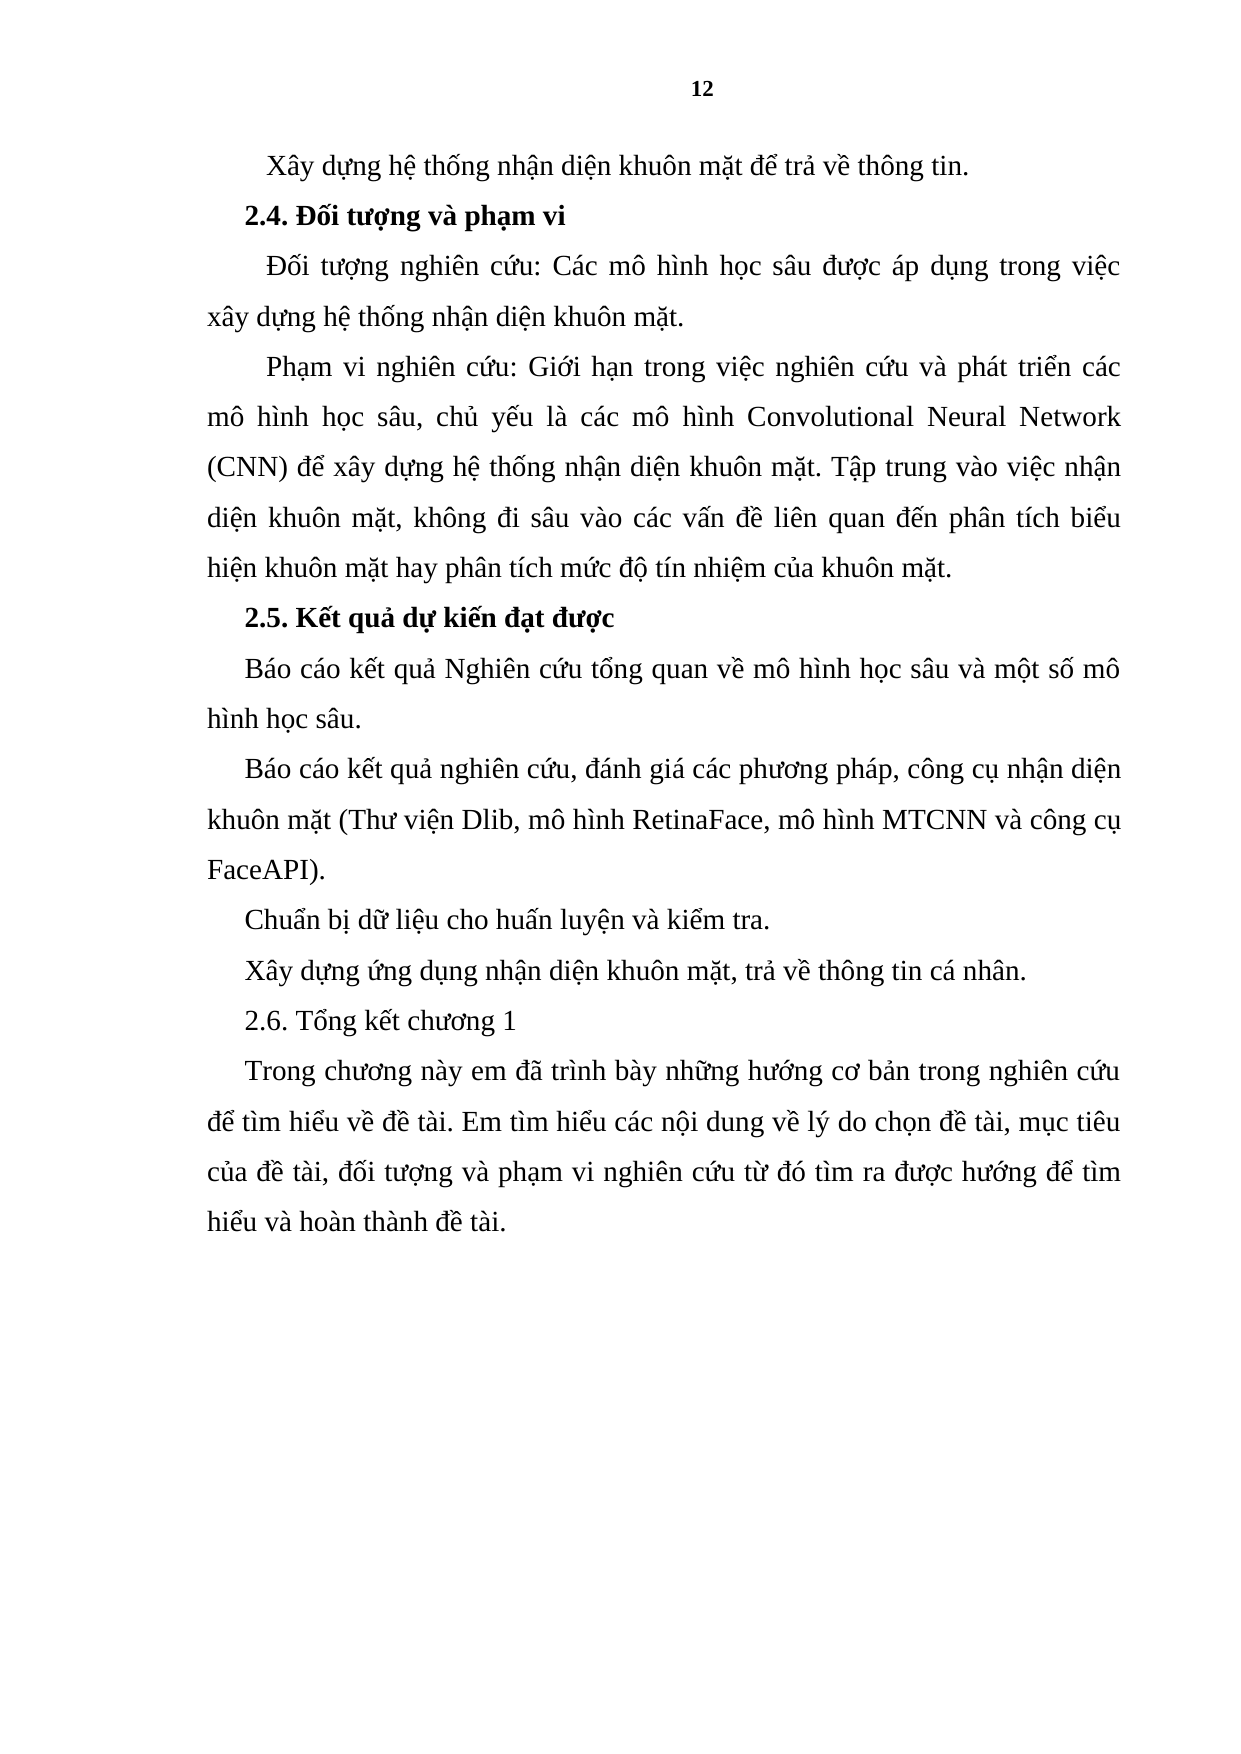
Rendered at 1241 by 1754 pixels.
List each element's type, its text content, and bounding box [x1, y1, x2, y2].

subtitle Kết quả dự kiến đạt được [244, 601, 1122, 634]
text Trong chương này em đã trình bày những hướng cơ bản trong nghiên cứu để tìm hiểu về đề tài. Em tìm hiểu các nội dung về lý do chọn đề tài, mục tiêu của đề tài, đối tượng và phạm vi nghiên cứu từ đó tìm ra được hướng để tìm hiểu và hoàn thành đề tài. [207, 1053, 1122, 1238]
text Đối tượng nghiên cứu: Các mô hình học sâu được áp dụng trong việc xây dựng hệ thống nhận diện khuôn mặt. [207, 248, 1122, 332]
list Chuẩn bị dữ liệu cho huấn luyện và kiểm tra. [207, 902, 1122, 936]
subtitle Đối tượng và phạm vi [244, 198, 1122, 232]
text Phạm vi nghiên cứu: Giới hạn trong việc nghiên cứu và phát triển các mô hình học sâu, chủ yếu là các mô hình Convolutional Neural Network (CNN) để xây dựng hệ thống nhận diện khuôn mặt. Tập trung vào việc nhận diện khuôn mặt, không đi sâu vào các vấn đề liên quan đến phân tích biểu hiện khuôn mặt hay phân tích mức độ tín nhiệm của khuôn mặt. [207, 349, 1122, 584]
list Xây dựng ứng dụng nhận diện khuôn mặt, trả về thông tin cá nhân. [207, 953, 1122, 986]
subtitle Tổng kết chương 1 [244, 1003, 1122, 1037]
list Báo cáo kết quả nghiên cứu, đánh giá các phương pháp, công cụ nhận diện khuôn mặt (Thư viện Dlib, mô hình RetinaFace, mô hình MTCNN và công cụ FaceAPI). [207, 751, 1122, 886]
text Xây dựng hệ thống nhận diện khuôn mặt để trả về thông tin. [207, 148, 1122, 181]
text Báo cáo kết quả Nghiên cứu tổng quan về mô hình học sâu và một số mô hình học sâu. [207, 651, 1122, 735]
